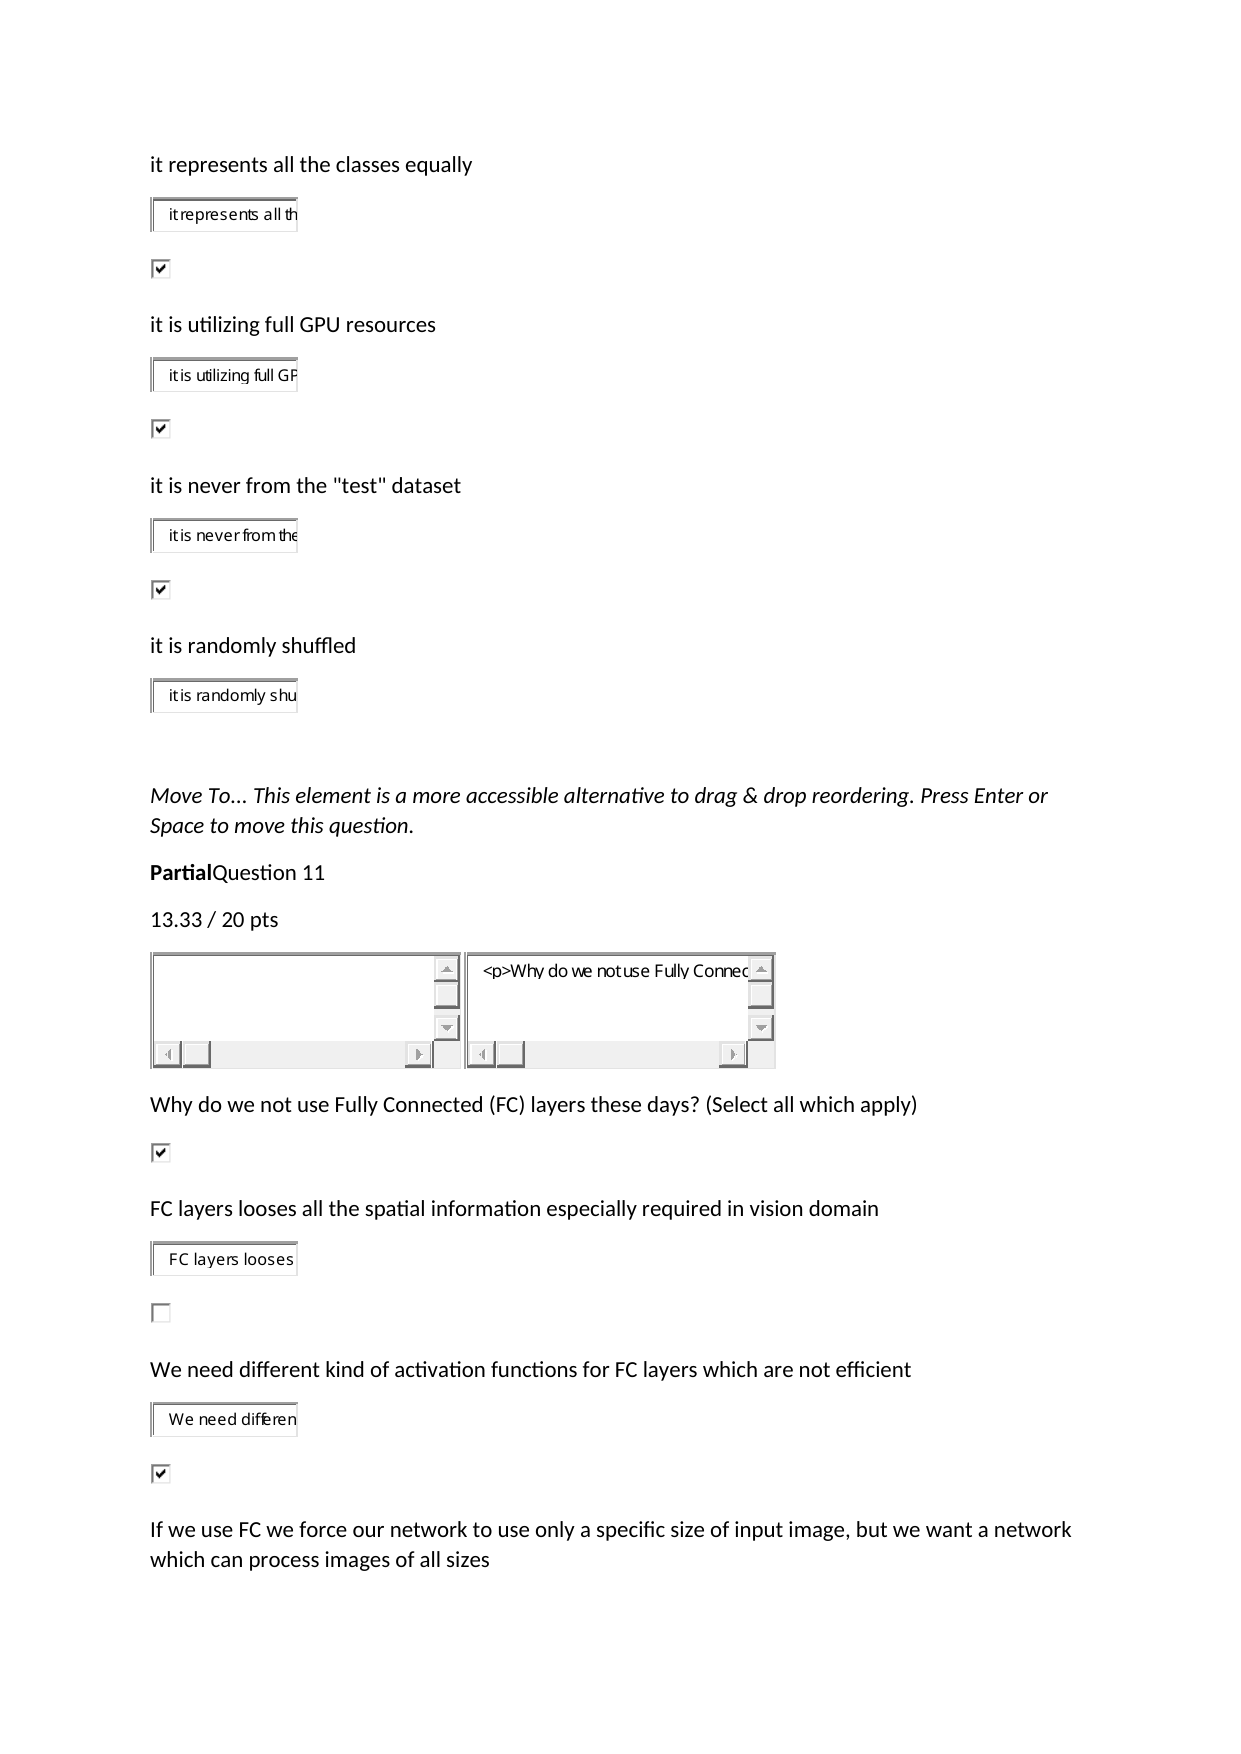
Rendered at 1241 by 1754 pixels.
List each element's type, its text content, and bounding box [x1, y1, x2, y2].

text it represents all the classes equally [150, 150, 1090, 178]
text We need different kind of activation functions for FC layers which are not efficient [150, 1355, 1090, 1383]
text it is randomly shuffled [150, 631, 1090, 659]
text PartialQuestion 11 [150, 858, 1090, 887]
text it is never from the "test" dataset [150, 471, 1090, 499]
text If we use FC we force our network to use only a specific size of input image, but we want a network which can process images of all sizes [150, 1515, 1090, 1573]
text 13.33 / 20 pts [150, 905, 1090, 933]
text FC layers looses all the spatial information especially required in vision domain [150, 1194, 1090, 1222]
text it is utilizing full GPU resources [150, 310, 1090, 338]
text Why do we not use Fully Connected (FC) layers these days? (Select all which apply) [150, 1090, 1090, 1118]
text Move To... This element is a more accessible alternative to drag & drop reordering. Press Enter or Space to move this question. [150, 781, 1090, 840]
